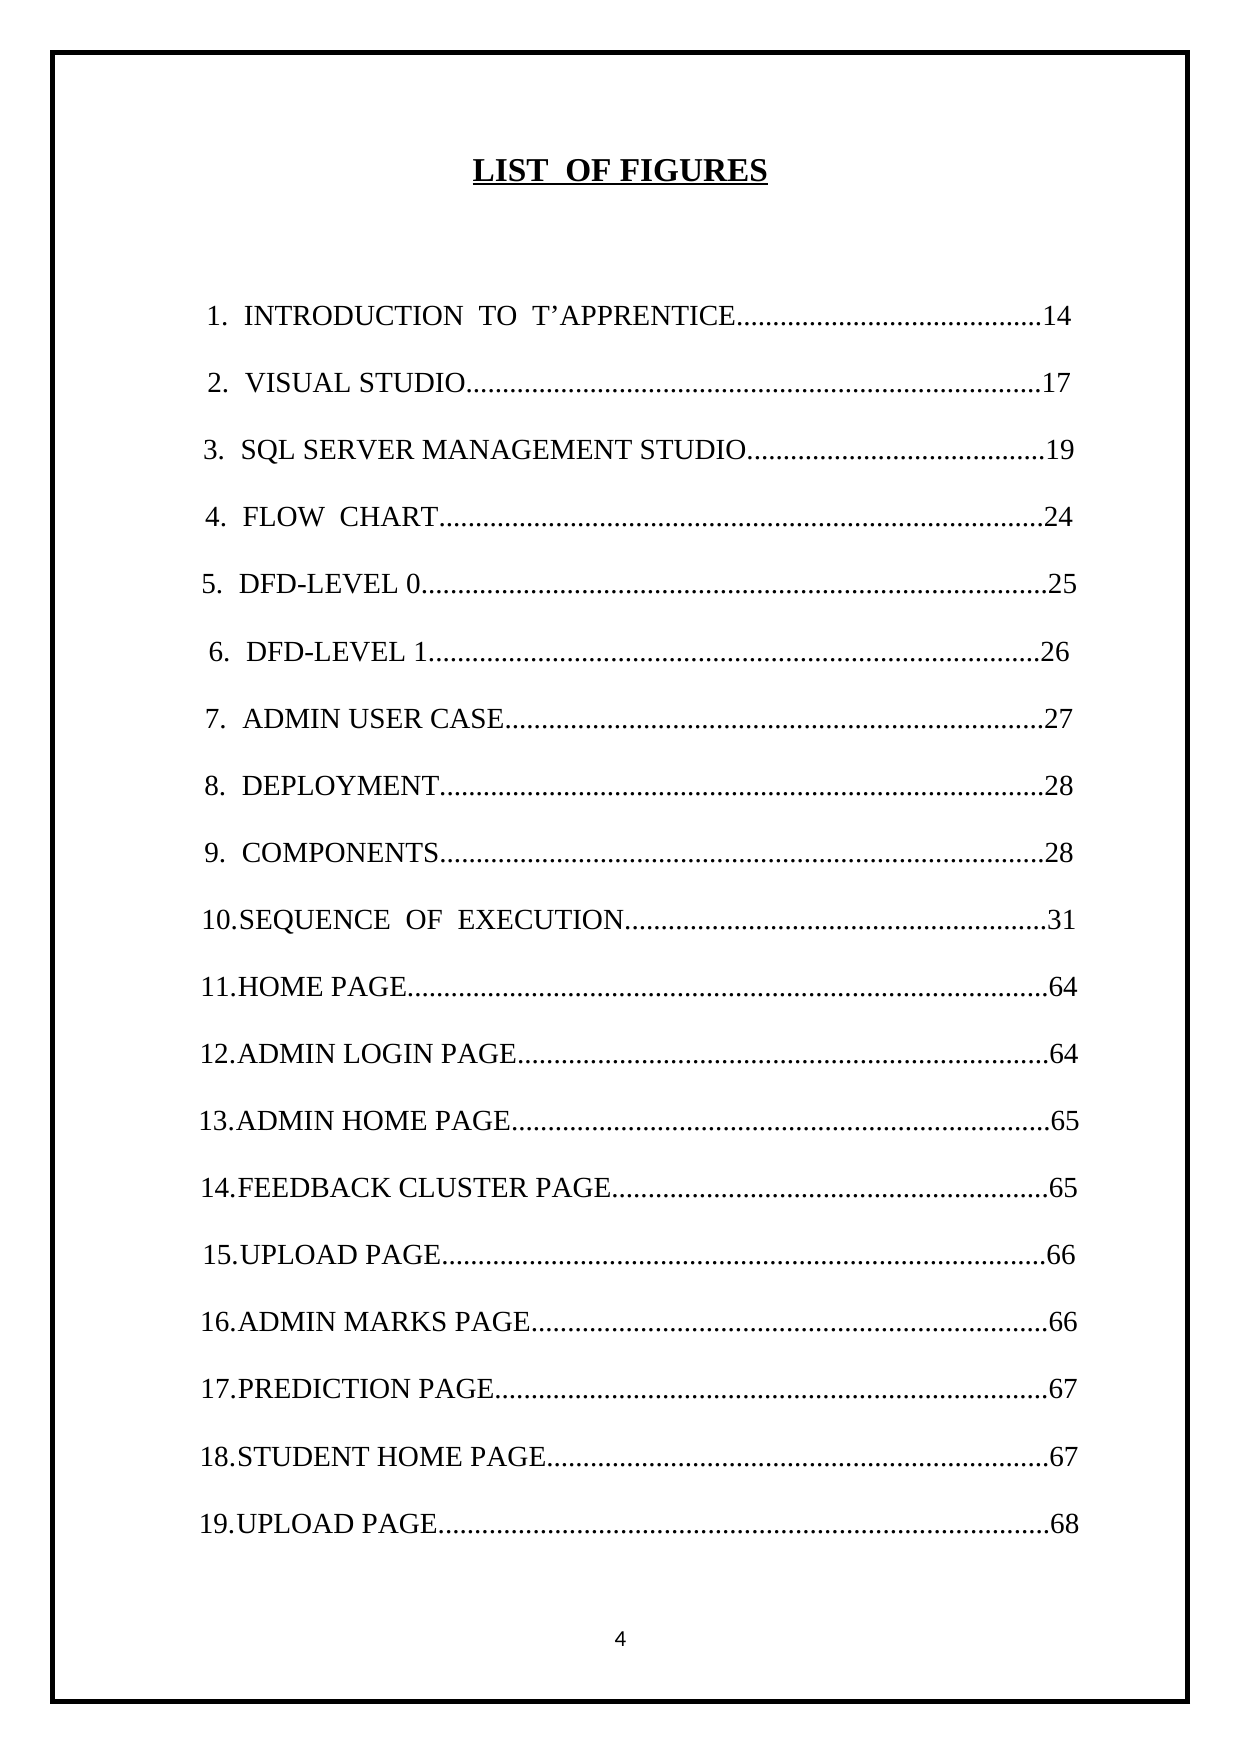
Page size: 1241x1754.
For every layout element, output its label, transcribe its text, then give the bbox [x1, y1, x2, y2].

list UPLOAD PAGE...................................................................................66 [187, 1237, 1090, 1271]
list ADMIN HOME PAGE..........................................................................65 [187, 1103, 1090, 1137]
list FLOW CHART...................................................................................24 [187, 499, 1090, 533]
list ADMIN MARKS PAGE.......................................................................66 [187, 1304, 1090, 1338]
list STUDENT HOME PAGE.....................................................................67 [187, 1439, 1090, 1472]
list ADMIN LOGIN PAGE.........................................................................64 [187, 1036, 1090, 1070]
list INTRODUCTION TO T’APPRENTICE..........................................14 [187, 298, 1090, 332]
list DFD-LEVEL 1....................................................................................26 [187, 634, 1090, 667]
list SQL SERVER MANAGEMENT STUDIO.........................................19 [187, 432, 1090, 466]
list COMPONENTS...................................................................................28 [187, 835, 1090, 868]
list SEQUENCE OF EXECUTION..........................................................31 [187, 902, 1090, 936]
list HOME PAGE........................................................................................64 [187, 969, 1090, 1003]
list FEEDBACK CLUSTER PAGE............................................................65 [187, 1170, 1090, 1204]
list VISUAL STUDIO...............................................................................17 [187, 365, 1090, 399]
list PREDICTION PAGE............................................................................67 [187, 1372, 1090, 1405]
list UPLOAD PAGE....................................................................................68 [187, 1506, 1090, 1539]
text LIST OF FIGURES [150, 150, 1090, 188]
list DEPLOYMENT...................................................................................28 [187, 768, 1090, 801]
list ADMIN USER CASE..........................................................................27 [187, 701, 1090, 734]
list DFD-LEVEL 0......................................................................................25 [187, 567, 1090, 600]
